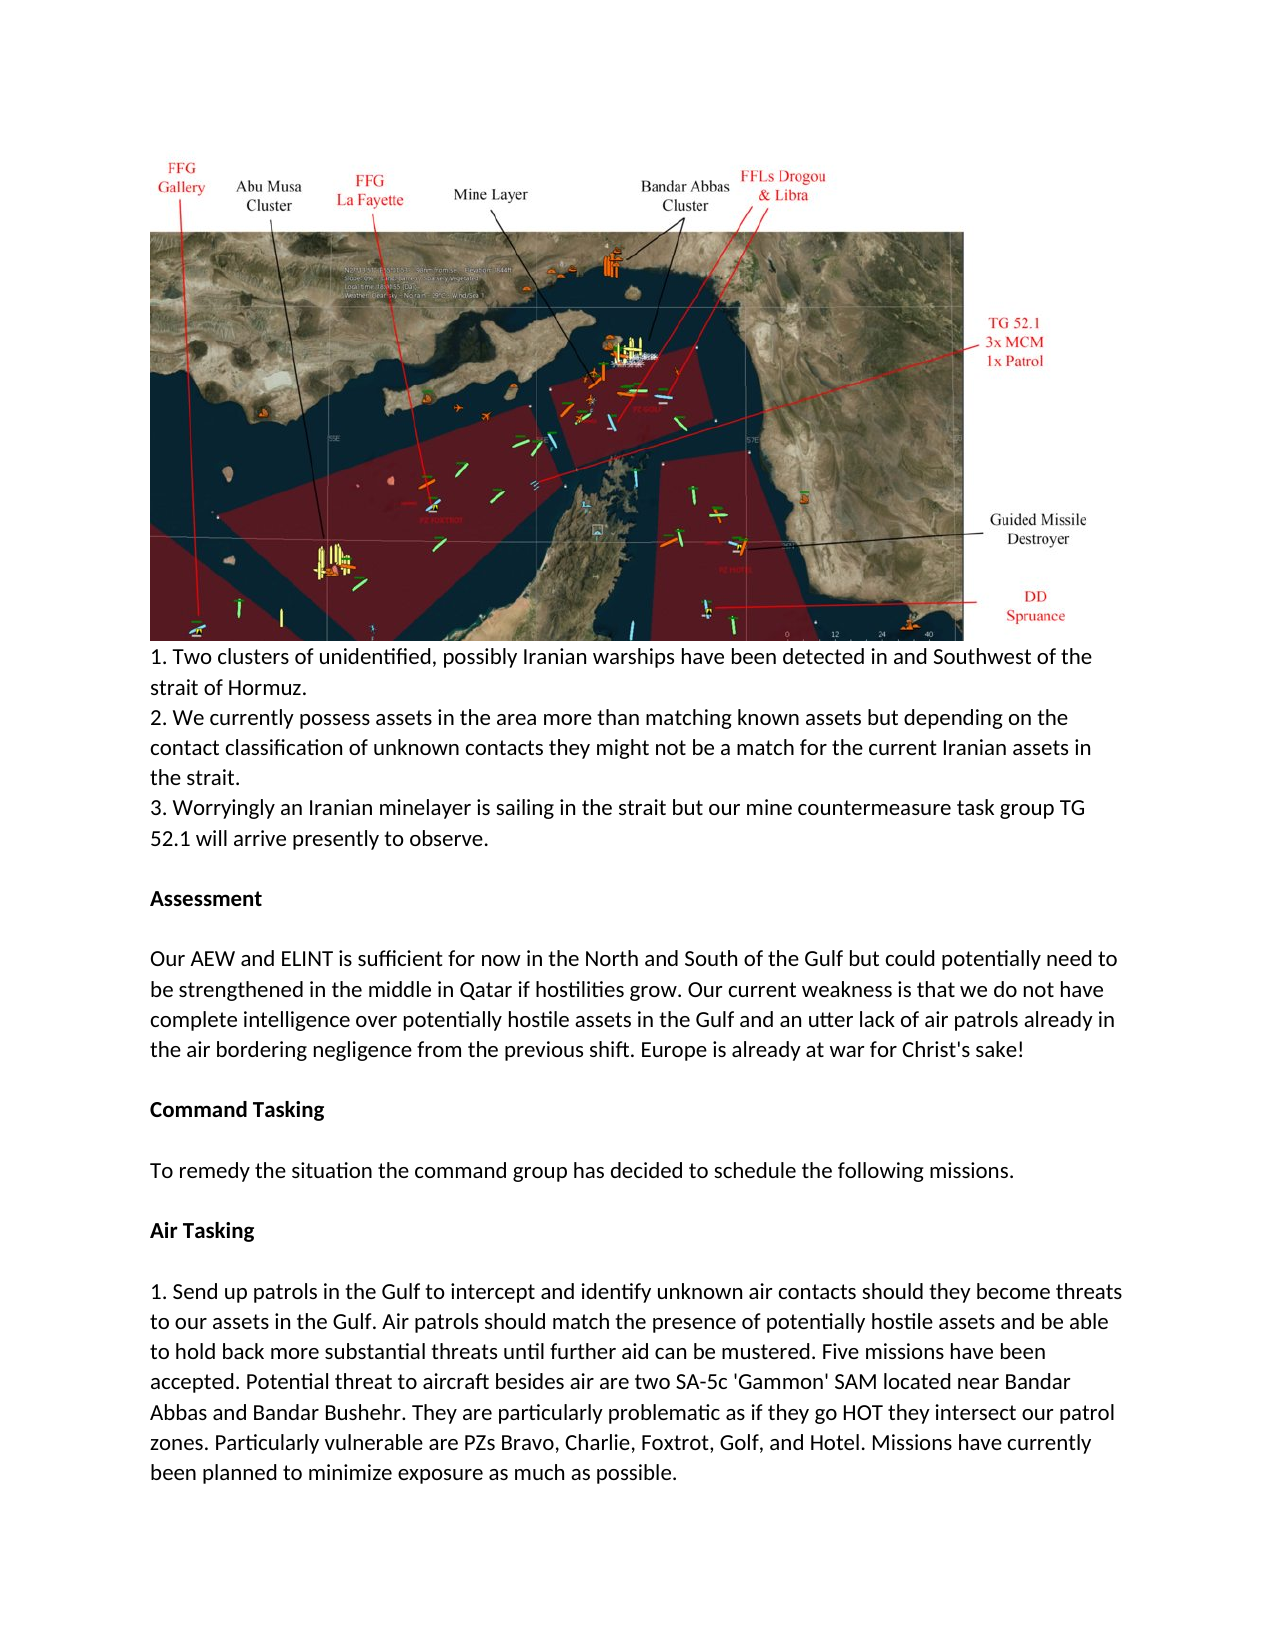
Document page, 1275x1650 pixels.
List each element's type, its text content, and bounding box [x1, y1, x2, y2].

text Air Tasking [150, 1216, 1125, 1244]
text 3. Worryingly an Iranian minelayer is sailing in the strait but our mine countermeasure task group TG 52.1 will arrive presently to observe. [150, 793, 1125, 852]
text Assessment [150, 884, 1125, 912]
text Our AEW and ELINT is sufficient for now in the North and South of the Gulf but could potentially need to be strengthened in the middle in Qatar if hostilities grow. Our current weakness is that we do not have complete intelligence over potentially hostile assets in the Gulf and an utter lack of air patrols already in the air bordering negligence from the previous shift. Europe is already at war for Christ's sake! [150, 944, 1125, 1063]
text To remedy the situation the command group has decided to schedule the following missions. [150, 1156, 1125, 1184]
text Command Tasking [150, 1096, 1125, 1124]
text 1. Two clusters of unidentified, possibly Iranian warships have been detected in and Southwest of the strait of Hormuz. [150, 642, 1125, 701]
text 1. Send up patrols in the Gulf to intercept and identify unknown air contacts should they become threats to our assets in the Gulf. Air patrols should match the presence of potentially hostile assets and be able to hold back more substantial threats until further aid can be mustered. Five missions have been accepted. Potential threat to aircraft besides air are two SA-5c 'Gammon' SAM located near Bandar Abbas and Bandar Bushehr. They are particularly problematic as if they go HOT they intersect our patrol zones. Particularly vulnerable are PZs Bravo, Charlie, Foxtrot, Golf, and Hotel. Missions have currently been planned to minimize exposure as much as possible. [150, 1277, 1125, 1486]
picture [150, 150, 1125, 641]
text 2. We currently possess assets in the area more than matching known assets but depending on the contact classification of unknown contacts they might not be a match for the current Iranian assets in the strait. [150, 703, 1125, 791]
